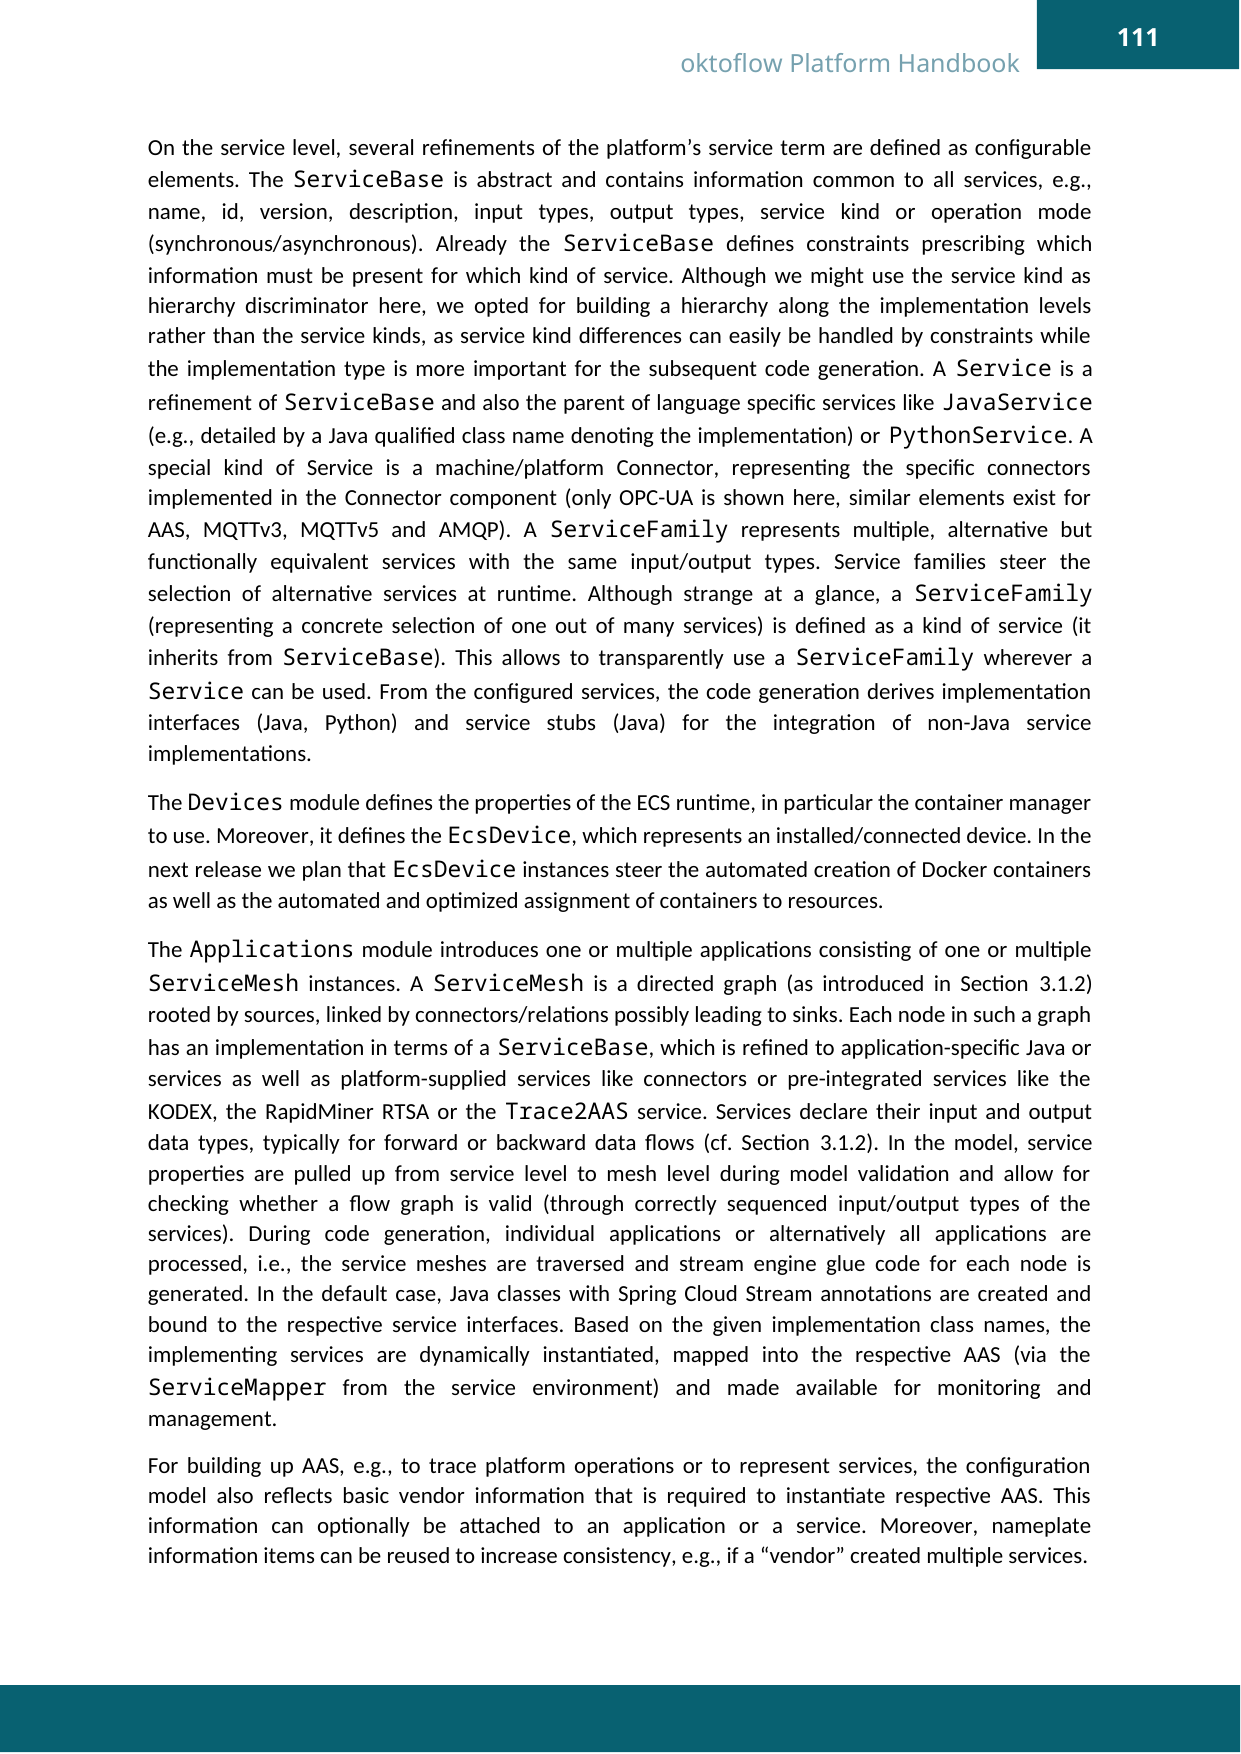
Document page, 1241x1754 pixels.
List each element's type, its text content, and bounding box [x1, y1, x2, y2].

text The Devices module defines the properties of the ECS runtime, in particular the container manager to use. Moreover, it defines the EcsDevice, which represents an installed/connected device. In the next release we plan that EcsDevice instances steer the automated creation of Docker containers as well as the automated and optimized assignment of containers to resources. [148, 786, 1093, 914]
text For building up AAS, e.g., to trace platform operations or to represent services, the configuration model also reflects basic vendor information that is required to instantiate respective AAS. This information can optionally be attached to an application or a service. Moreover, nameplate information items can be reused to increase consistency, e.g., if a “vendor” created multiple services. [148, 1451, 1093, 1569]
text On the service level, several refinements of the platform’s service term are defined as configurable elements. The ServiceBase is abstract and contains information common to all services, e.g., name, id, version, description, input types, output types, service kind or operation mode (synchronous/asynchronous). Already the ServiceBase defines constraints prescribing which information must be present for which kind of service. Although we might use the service kind as hierarchy discriminator here, we opted for building a hierarchy along the implementation levels rather than the service kinds, as service kind differences can easily be handled by constraints while the implementation type is more important for the subsequent code generation. A Service is a refinement of ServiceBase and also the parent of language specific services like JavaService (e.g., detailed by a Java qualified class name denoting the implementation) or PythonService. A special kind of Service is a machine/platform Connector, representing the specific connectors implemented in the Connector component (only OPC-UA is shown here, similar elements exist for AAS, MQTTv3, MQTTv5 and AMQP). A ServiceFamily represents multiple, alternative but functionally equivalent services with the same input/output types. Service families steer the selection of alternative services at runtime. Although strange at a glance, a ServiceFamily (representing a concrete selection of one out of many services) is defined as a kind of service (it inherits from ServiceBase). This allows to transparently use a ServiceFamily wherever a Service can be used. From the configured services, the code generation derives implementation interfaces (Java, Python) and service stubs (Java) for the integration of non-Java service implementations. [148, 133, 1093, 767]
text The Applications module introduces one or multiple applications consisting of one or multiple ServiceMesh instances. A ServiceMesh is a directed graph (as introduced in Section 3.1.2) rooted by sources, linked by connectors/relations possibly leading to sinks. Each node in such a graph has an implementation in terms of a ServiceBase, which is refined to application-specific Java or services as well as platform-supplied services like connectors or pre-integrated services like the KODEX, the RapidMiner RTSA or the Trace2AAS service. Services declare their input and output data types, typically for forward or backward data flows (cf. Section 3.1.2). In the model, service properties are pulled up from service level to mesh level during model validation and allow for checking whether a flow graph is valid (through correctly sequenced input/output types of the services). During code generation, individual applications or alternatively all applications are processed, i.e., the service meshes are traversed and stream engine glue code for each node is generated. In the default case, Java classes with Spring Cloud Stream annotations are created and bound to the respective service interfaces. Based on the given implementation class names, the implementing services are dynamically instantiated, mapped into the respective AAS (via the ServiceMapper from the service environment) and made available for monitoring and management. [148, 933, 1093, 1432]
